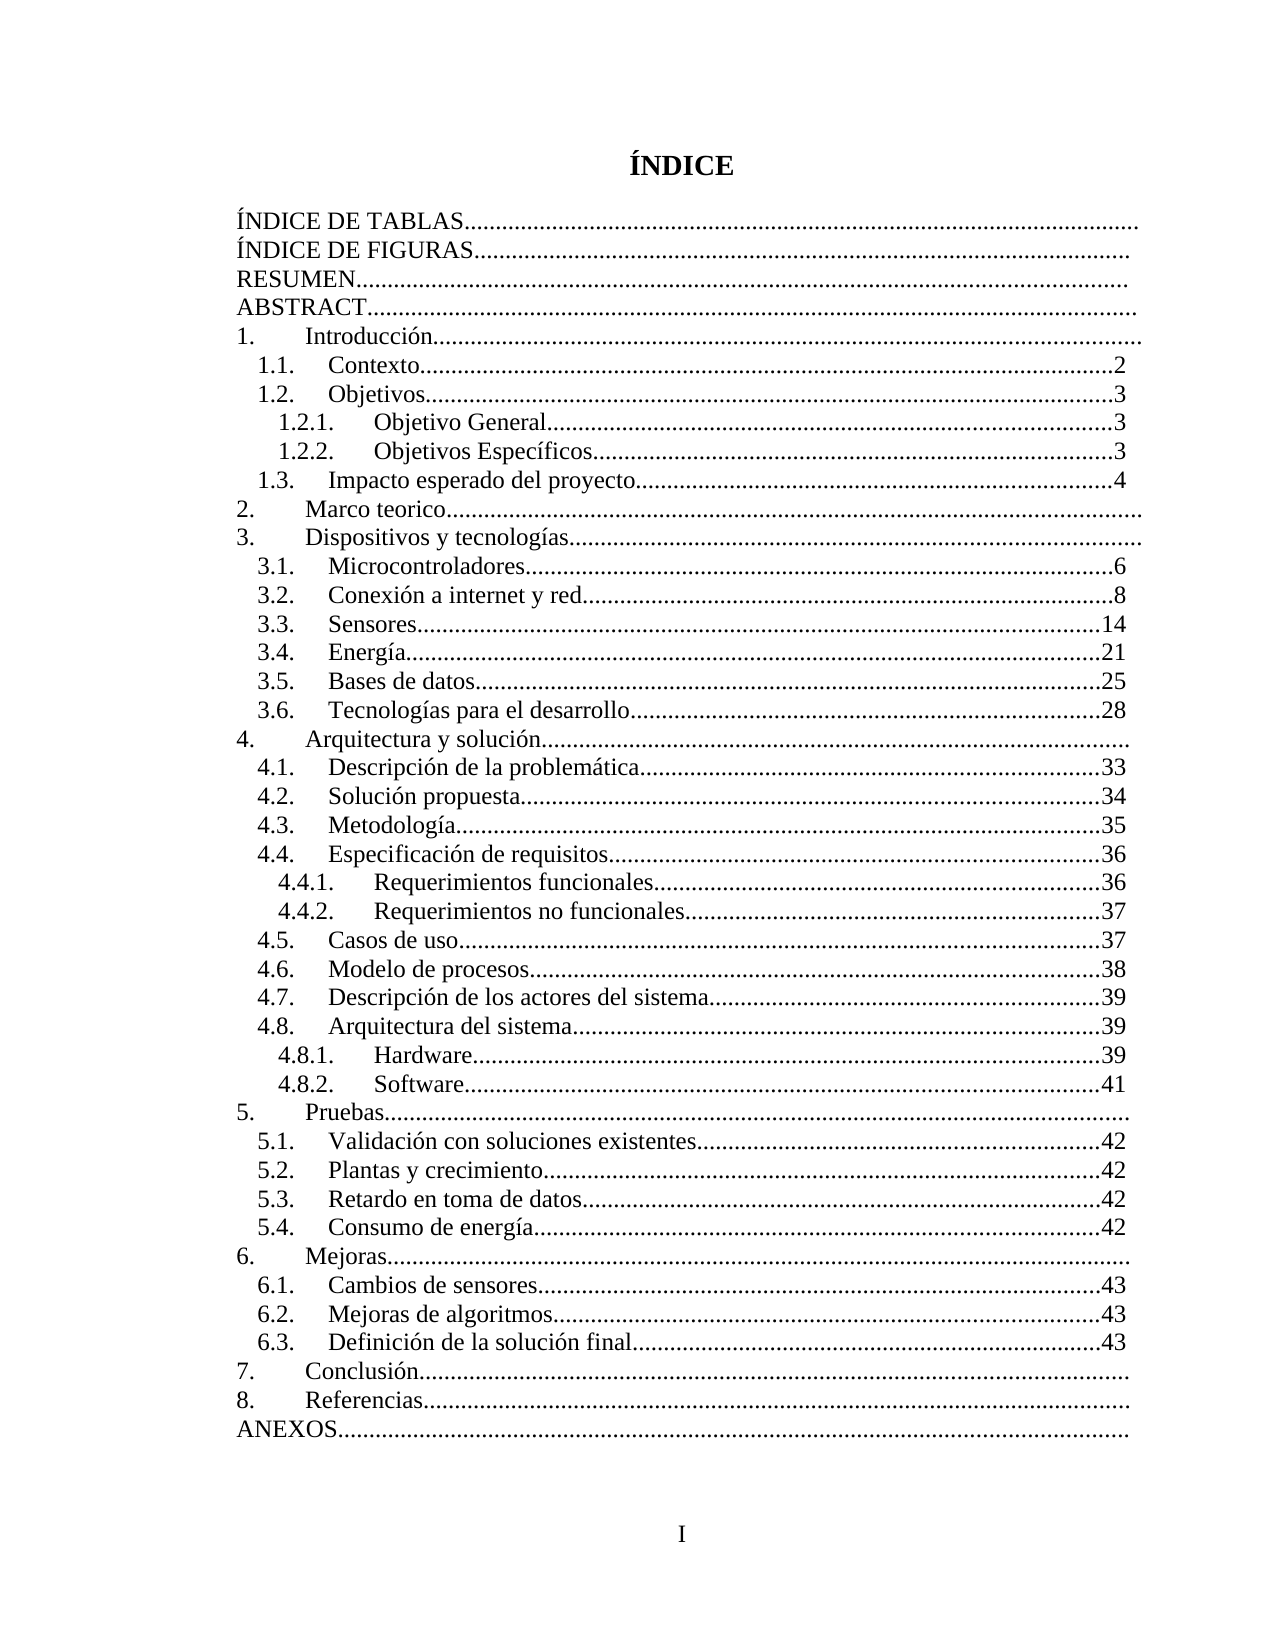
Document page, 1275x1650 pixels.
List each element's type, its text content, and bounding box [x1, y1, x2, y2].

text 1. Introducción 1 [236, 321, 1127, 350]
text 4.6. Modelo de procesos 38 [257, 954, 1127, 982]
text 4.4.2. Requerimientos no funcionales 37 [278, 896, 1127, 925]
text 1.3. Impacto esperado del proyecto 4 [257, 465, 1127, 494]
text 4.3. Metodología 35 [257, 810, 1127, 839]
text 4.8. Arquitectura del sistema 39 [257, 1011, 1127, 1040]
text ÍNDICE DE FIGURAS III [236, 235, 1127, 264]
text 3.4. Energía 21 [257, 637, 1127, 666]
text ÍNDICE [236, 148, 1127, 181]
text 6.3. Definición de la solución final 43 [257, 1327, 1127, 1356]
text 3. Dispositivos y tecnologías 6 [236, 522, 1127, 551]
text ANEXOS 46 [236, 1414, 1127, 1442]
text 4.2. Solución propuesta 34 [257, 781, 1127, 810]
text 1.2.1. Objetivo General 3 [278, 407, 1127, 436]
text 7. Conclusión 44 [236, 1356, 1127, 1385]
text 1.1. Contexto 2 [257, 350, 1127, 379]
text 4.4. Especificación de requisitos 36 [257, 839, 1127, 867]
text 4.7. Descripción de los actores del sistema 39 [257, 982, 1127, 1011]
text RESUMEN IV [236, 264, 1127, 292]
text 2. Marco teorico 5 [236, 494, 1127, 522]
text 3.6. Tecnologías para el desarrollo 28 [257, 695, 1127, 724]
text 3.5. Bases de datos 25 [257, 666, 1127, 695]
text 4. Arquitectura y solución 33 [236, 724, 1127, 752]
text 4.8.2. Software 41 [278, 1069, 1127, 1097]
text 6.1. Cambios de sensores 43 [257, 1270, 1127, 1299]
text 5.4. Consumo de energía 42 [257, 1212, 1127, 1241]
text 3.1. Microcontroladores 6 [257, 551, 1127, 580]
text ÍNDICE DE TABLAS II [236, 206, 1127, 235]
text 8. Referencias 45 [236, 1385, 1127, 1414]
text 4.5. Casos de uso 37 [257, 925, 1127, 954]
text 5.3. Retardo en toma de datos 42 [257, 1184, 1127, 1212]
text 3.3. Sensores 14 [257, 609, 1127, 637]
text 6. Mejoras 43 [236, 1241, 1127, 1270]
text 5. Pruebas 42 [236, 1097, 1127, 1126]
text 4.8.1. Hardware 39 [278, 1040, 1127, 1069]
text 4.4.1. Requerimientos funcionales 36 [278, 867, 1127, 896]
text 1.2.2. Objetivos Específicos 3 [278, 436, 1127, 465]
text 5.1. Validación con soluciones existentes 42 [257, 1126, 1127, 1155]
text 1.2. Objetivos 3 [257, 379, 1127, 407]
text 4.1. Descripción de la problemática 33 [257, 752, 1127, 781]
text 6.2. Mejoras de algoritmos 43 [257, 1299, 1127, 1327]
text 5.2. Plantas y crecimiento 42 [257, 1155, 1127, 1184]
text 3.2. Conexión a internet y red 8 [257, 580, 1127, 609]
text ABSTRACT V [236, 292, 1127, 321]
